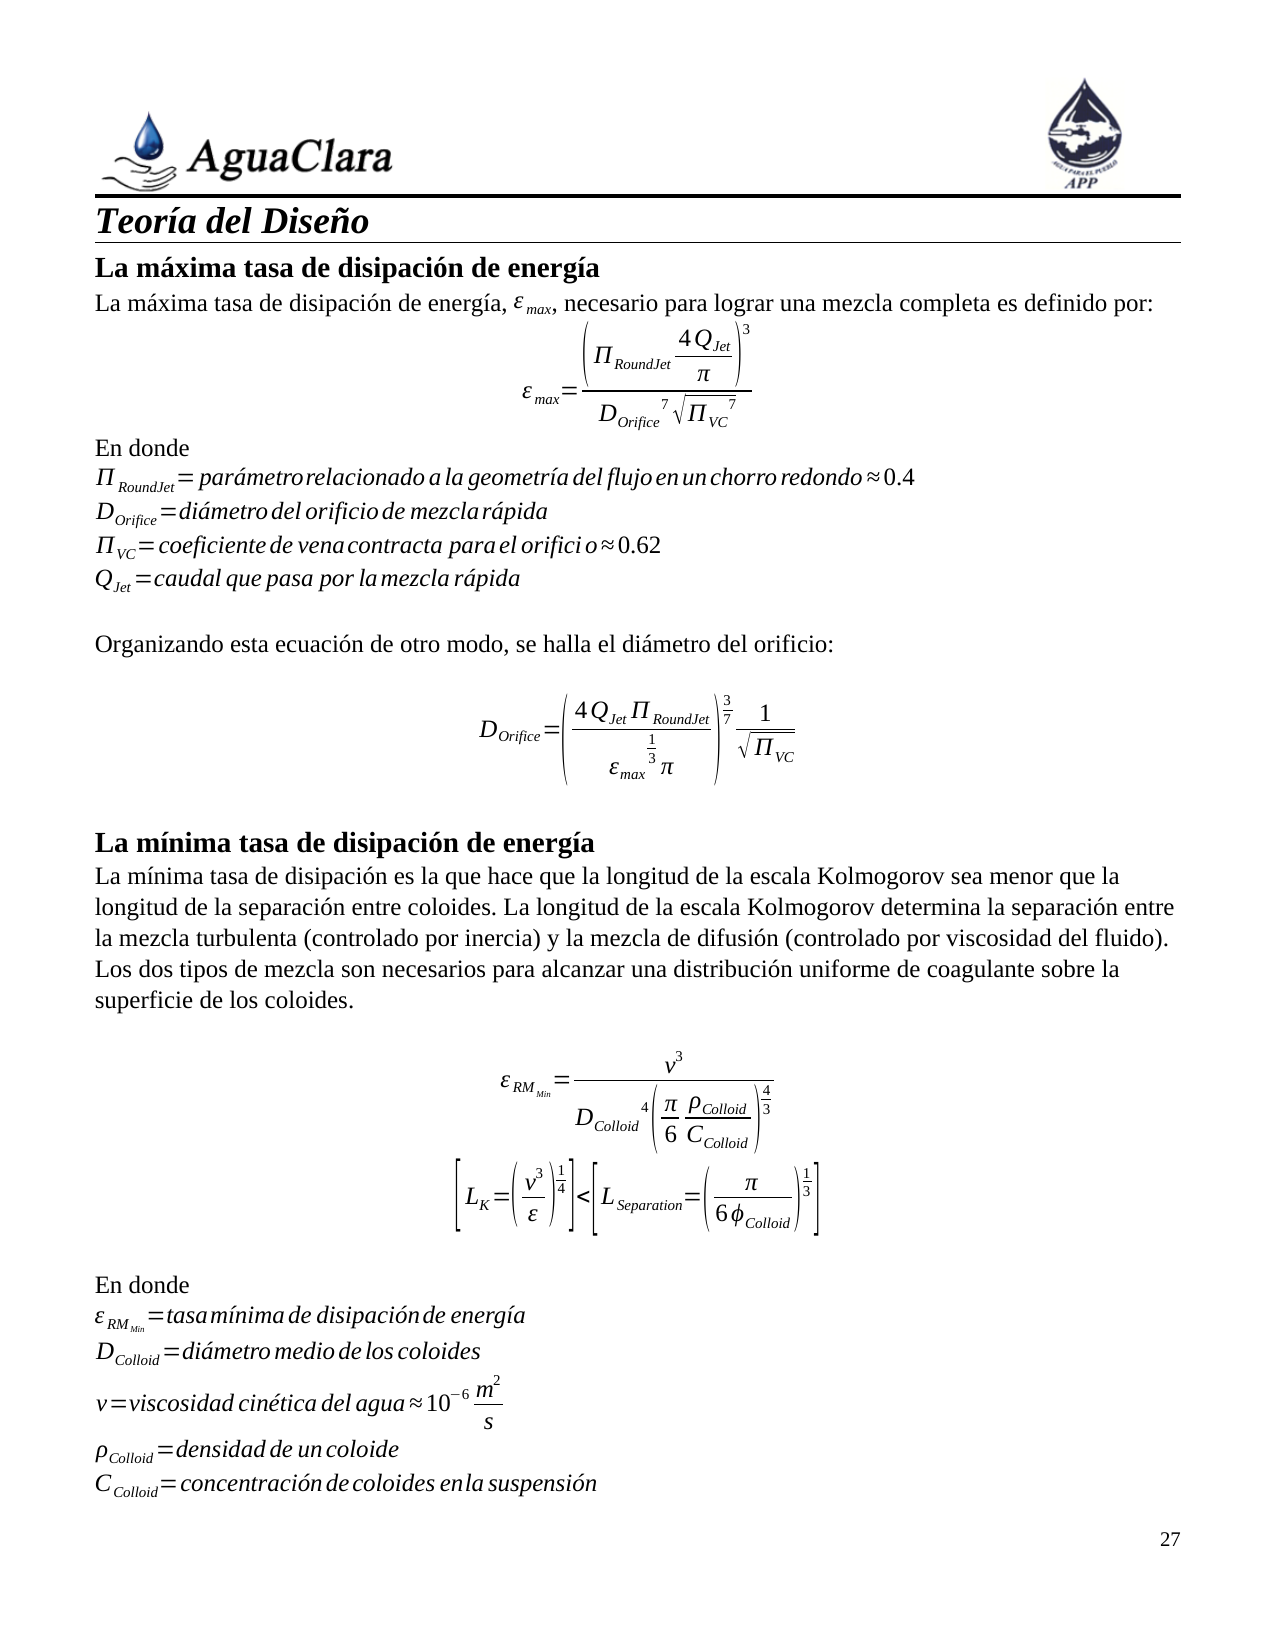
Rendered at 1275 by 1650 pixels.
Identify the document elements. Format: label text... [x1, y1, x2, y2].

text Organizando esta ecuación de otro modo, se halla el diámetro del orificio: [94, 629, 1181, 658]
text La mínima tasa de disipación es la que hace que la longitud de la escala Kolmogorov sea menor que la longitud de la separación entre coloides. La longitud de la escala Kolmogorov determina la separación entre la mezcla turbulenta (controlado por inercia) y la mezcla de difusión (controlado por viscosidad del fluido). Los dos tipos de mezcla son necesarios para alcanzar una distribución uniforme de coagulante sobre la superficie de los coloides. [94, 861, 1181, 1014]
text En donde [94, 1271, 1181, 1299]
picture [1041, 75, 1134, 194]
subtitle La mínima tasa de disipación de energía [94, 825, 1181, 858]
text En donde [94, 433, 1181, 462]
picture [94, 111, 412, 194]
subtitle La máxima tasa de disipación de energía [94, 250, 1181, 284]
subtitle Teoría del Diseño [94, 198, 1181, 243]
text La máxima tasa de disipación de energía, , necesario para lograr una mezcla completa es definido por: [94, 286, 1181, 318]
